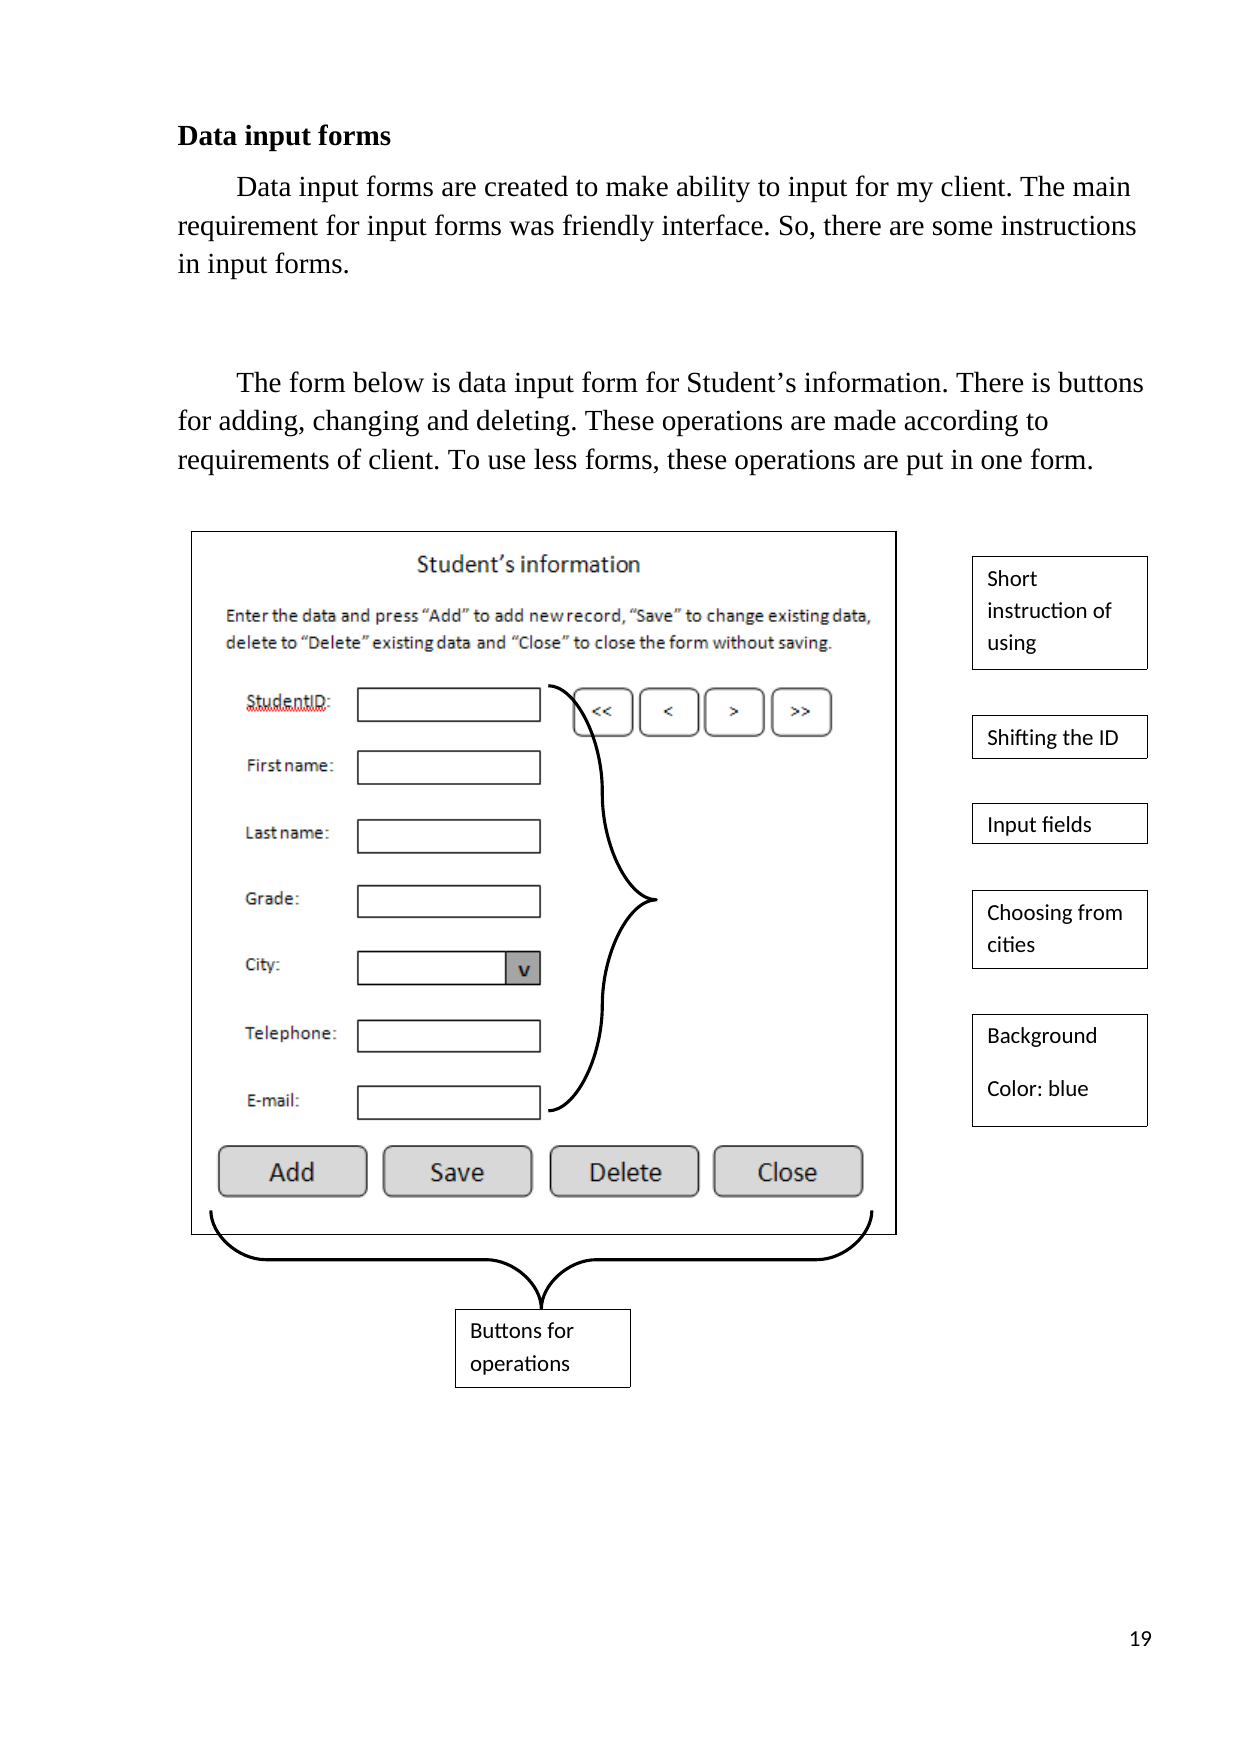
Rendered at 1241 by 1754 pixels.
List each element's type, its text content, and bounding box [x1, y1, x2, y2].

picture [192, 532, 895, 1234]
text Data input forms are created to make ability to input for my client. The main requirement for input forms was friendly interface. So, there are some instructions in input forms. [177, 169, 1152, 280]
subtitle Data input forms [177, 118, 1152, 152]
text The form below is data input form for Student’s information. There is buttons for adding, changing and deleting. These operations are made according to requirements of client. To use less forms, these operations are put in one form. [177, 365, 1152, 476]
